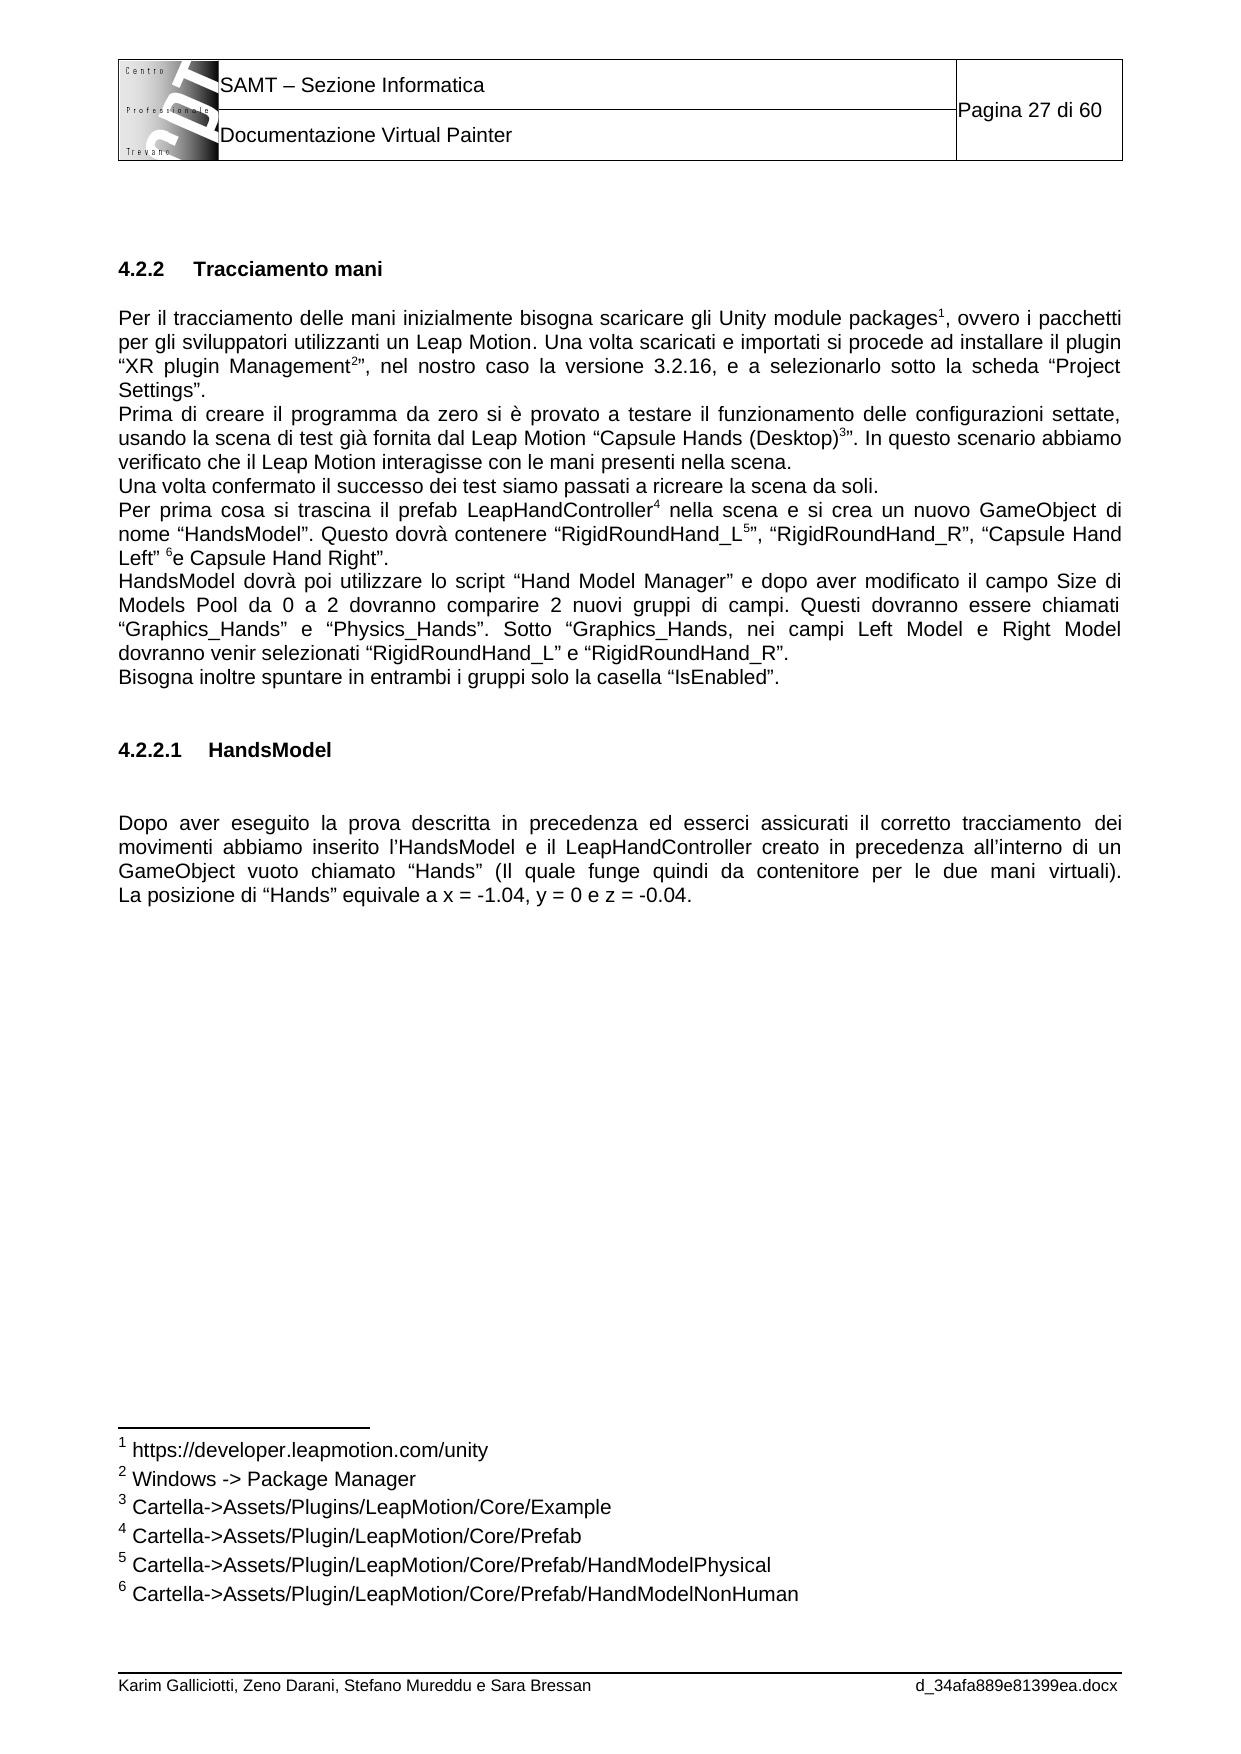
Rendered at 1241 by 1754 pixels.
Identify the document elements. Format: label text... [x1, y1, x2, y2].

text Per il tracciamento delle mani inizialmente bisogna scaricare gli Unity module packages, ovvero i pacchetti per gli sviluppatori utilizzanti un Leap Motion. Una volta scaricati e importati si procede ad installare il plugin “XR plugin Management”, nel nostro caso la versione 3.2.16, e a selezionarlo sotto la scheda “Project Settings”. [118, 306, 1122, 402]
subtitle Tracciamento mani [118, 257, 1122, 281]
text Prima di creare il programma da zero si è provato a testare il funzionamento delle configurazioni settate, usando la scena di test già fornita dal Leap Motion “Capsule Hands (Desktop)”. In questo scenario abbiamo verificato che il Leap Motion interagisse con le mani presenti nella scena. [118, 402, 1122, 473]
subtitle HandsModel [118, 738, 1122, 762]
text Dopo aver eseguito la prova descritta in precedenza ed esserci assicurati il corretto tracciamento dei movimenti abbiamo inserito l’HandsModel e il LeapHandController creato in precedenza all’interno di un GameObject vuoto chiamato “Hands” (Il quale funge quindi da contenitore per le due mani virtuali). La posizione di “Hands” equivale a x = -1.04, y = 0 e z = -0.04. [118, 811, 1122, 907]
text Per prima cosa si trascina il prefab LeapHandController nella scena e si crea un nuovo GameObject di nome “HandsModel”. Questo dovrà contenere “RigidRoundHand_L”, “RigidRoundHand_R”, “Capsule Hand Left” e Capsule Hand Right”. [118, 497, 1122, 569]
picture [118, 60, 219, 160]
text Bisogna inoltre spuntare in entrambi i gruppi solo la casella “IsEnabled”. [118, 665, 1122, 689]
text HandsModel dovrà poi utilizzare lo script “Hand Model Manager” e dopo aver modificato il campo Size di Models Pool da 0 a 2 dovranno comparire 2 nuovi gruppi di campi. Questi dovranno essere chiamati “Graphics_Hands” e “Physics_Hands”. Sotto “Graphics_Hands, nei campi Left Model e Right Model dovranno venir selezionati “RigidRoundHand_L” e “RigidRoundHand_R”. [118, 569, 1122, 665]
text Una volta confermato il successo dei test siamo passati a ricreare la scena da soli. [118, 473, 1122, 497]
